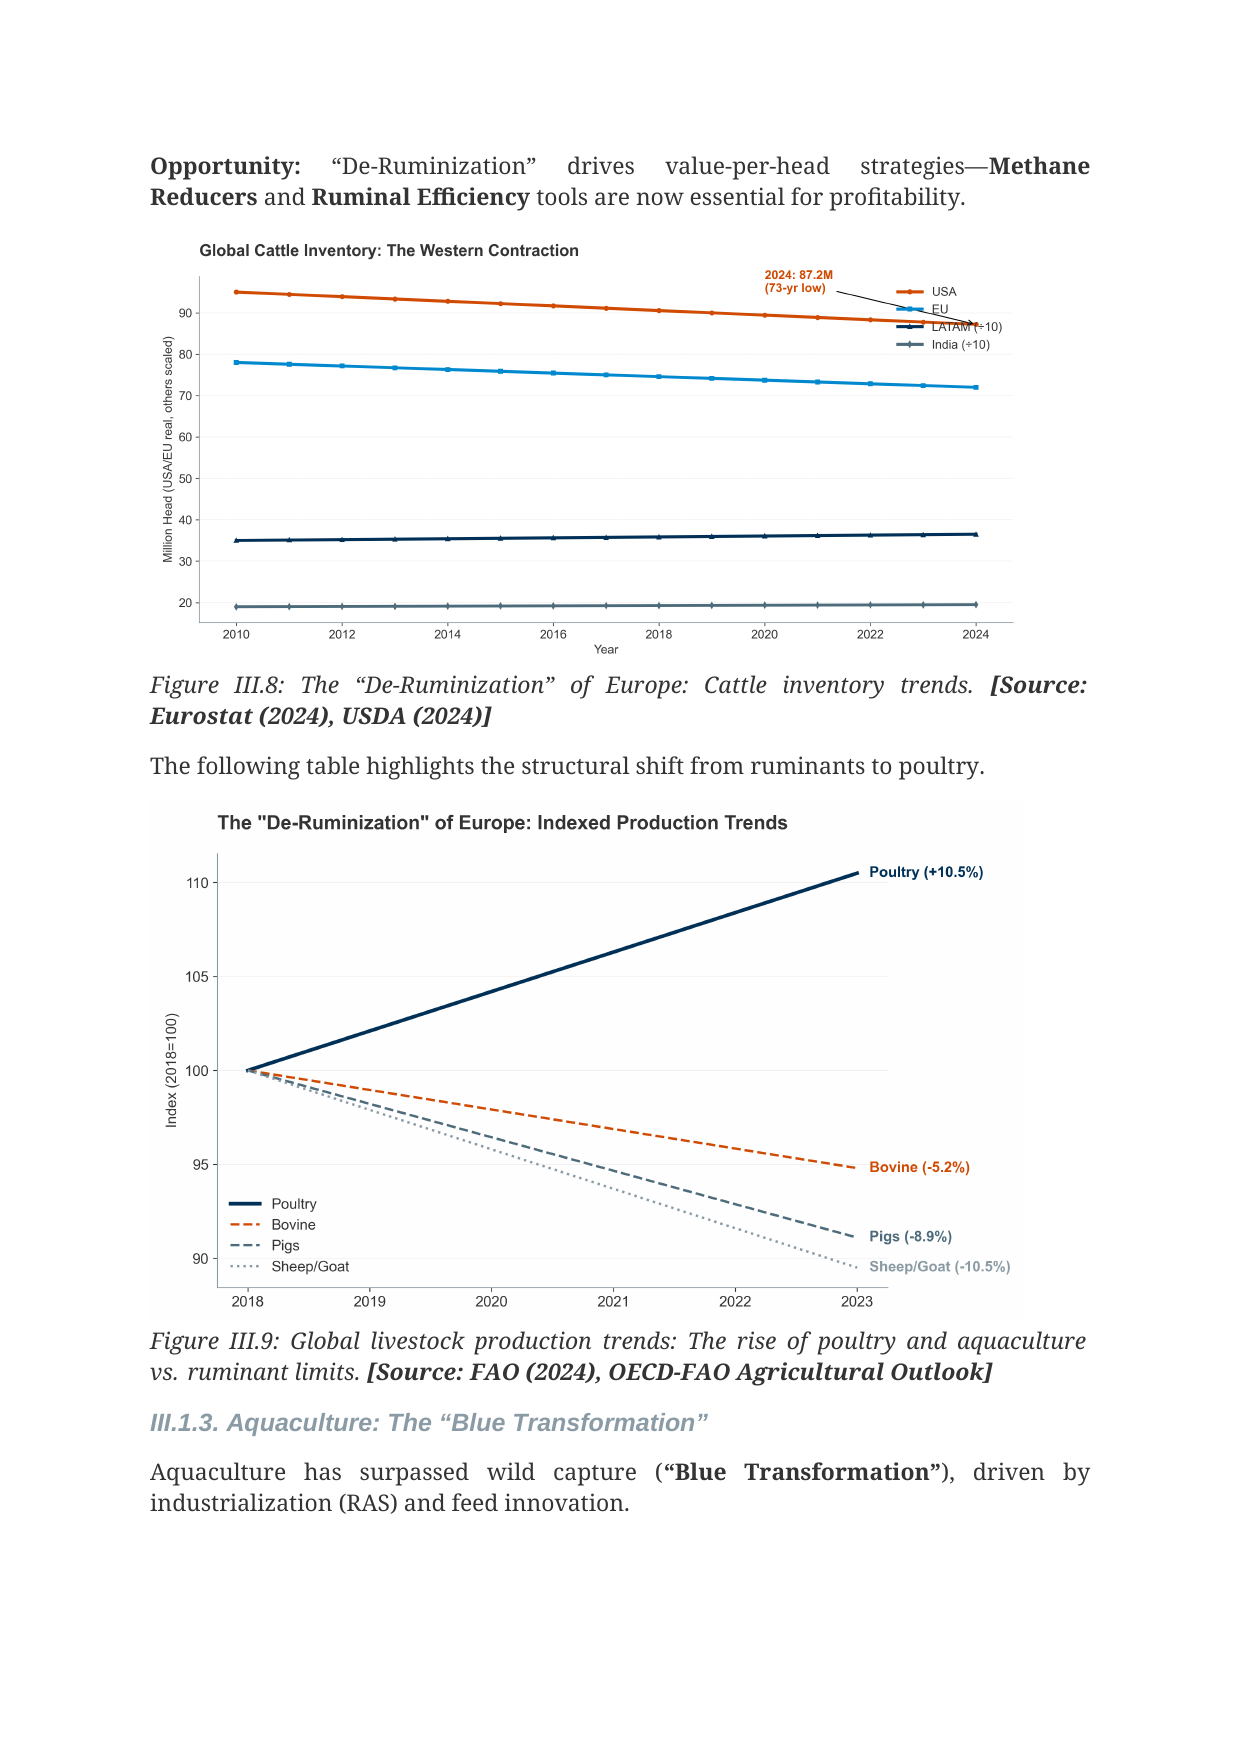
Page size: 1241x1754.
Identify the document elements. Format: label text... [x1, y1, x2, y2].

text Aquaculture has surpassed wild capture (“Blue Transformation”), driven by industrialization (RAS) and feed innovation. [150, 1456, 1090, 1518]
picture [150, 231, 1025, 669]
subtitle III.1.3. Aquaculture: The “Blue Transformation” [150, 1408, 1090, 1437]
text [150, 150, 1090, 212]
picture [150, 800, 1025, 1325]
text The following table highlights the structural shift from ruminants to poultry. [150, 750, 1090, 781]
